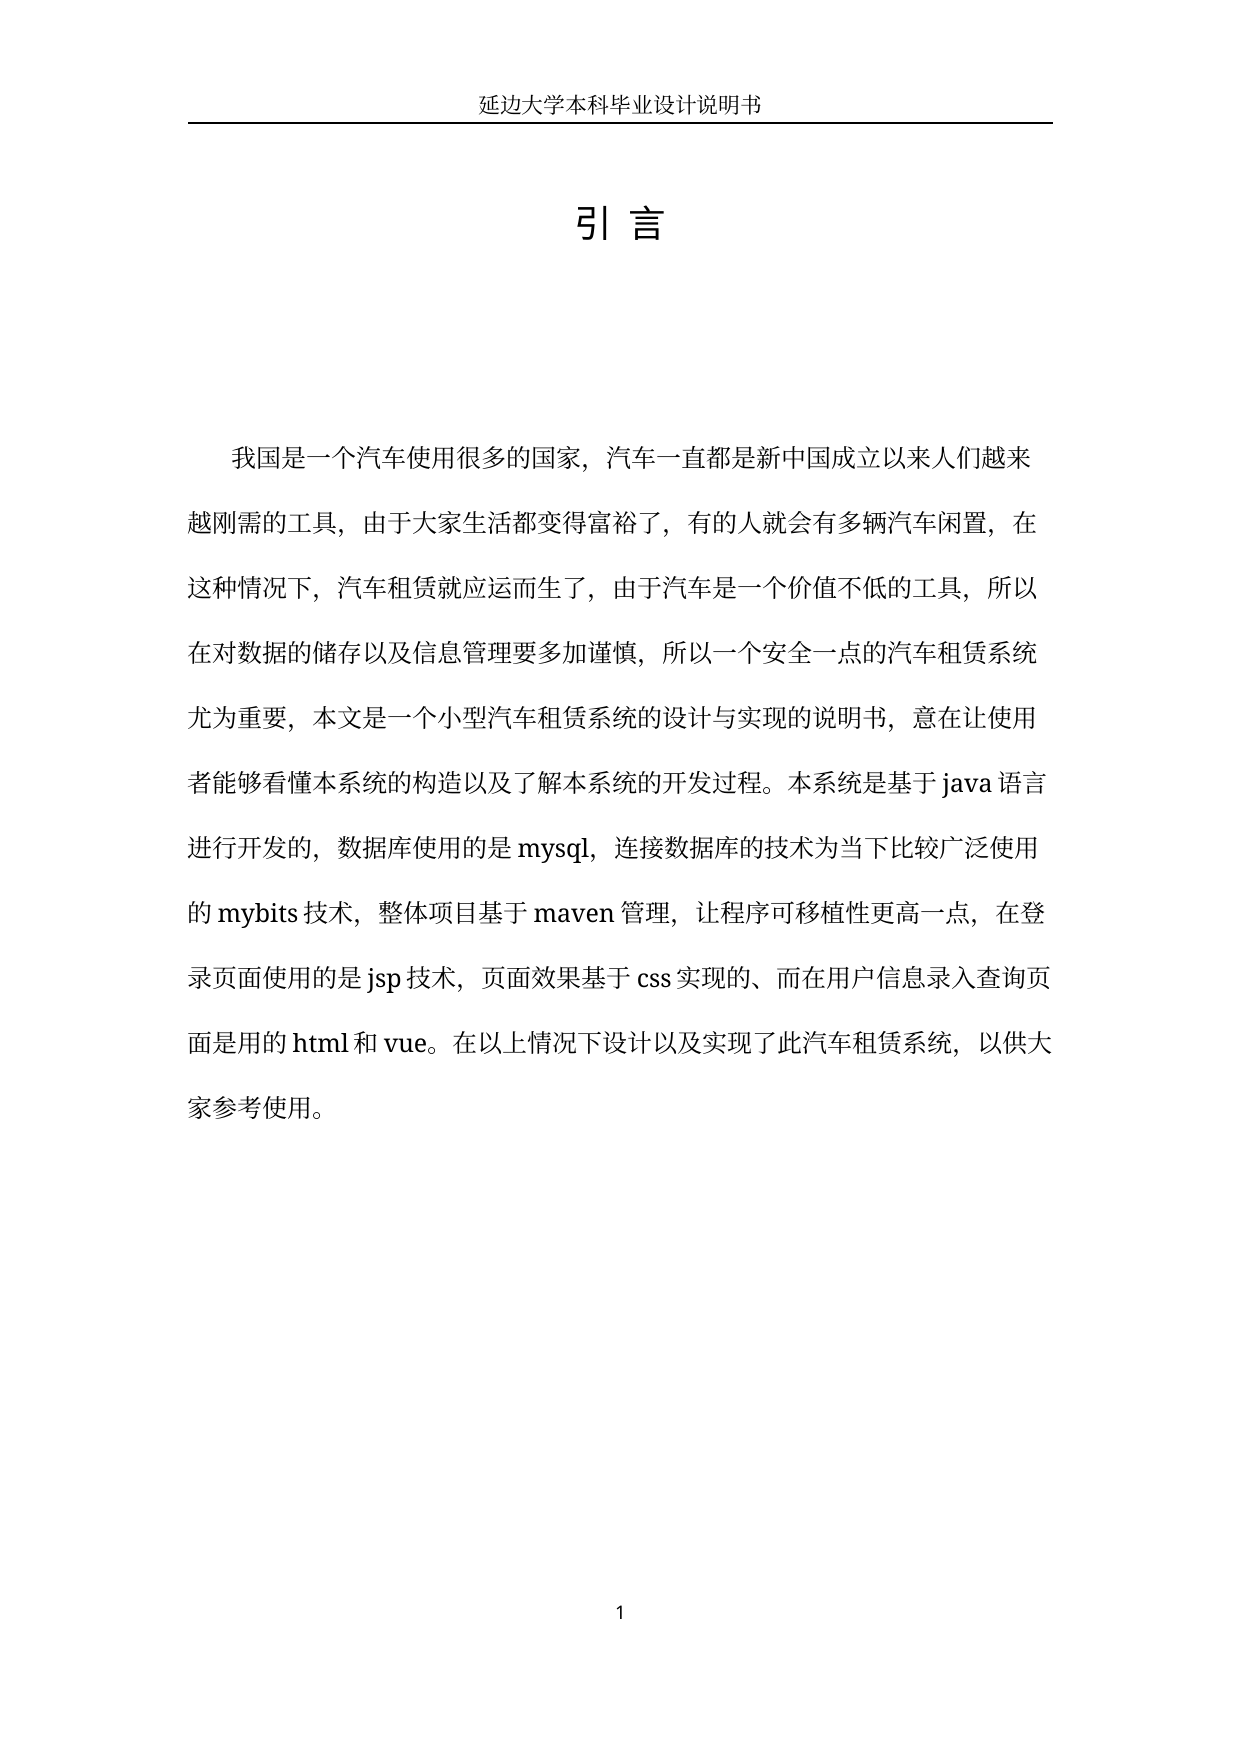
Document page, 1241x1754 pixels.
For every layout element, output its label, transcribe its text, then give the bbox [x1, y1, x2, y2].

text 我国是一个汽车使用很多的国家，汽车一直都是新中国成立以来人们越来越刚需的工具，由于大家生活都变得富裕了，有的人就会有多辆汽车闲置，在这种情况下，汽车租赁就应运而生了，由于汽车是一个价值不低的工具，所以在对数据的储存以及信息管理要多加谨慎，所以一个安全一点的汽车租赁系统尤为重要，本文是一个小型汽车租赁系统的设计与实现的说明书，意在让使用者能够看懂本系统的构造以及了解本系统的开发过程。本系统是基于java语言进行开发的，数据库使用的是mysql，连接数据库的技术为当下比较广泛使用的mybits技术，整体项目基于maven管理，让程序可移植性更高一点，在登录页面使用的是jsp技术，页面效果基于css实现的、而在用户信息录入查询页面是用的html和vue。在以上情况下设计以及实现了此汽车租赁系统，以供大家参考使用。 [187, 424, 1053, 1139]
subtitle 引 言 [187, 189, 1053, 254]
